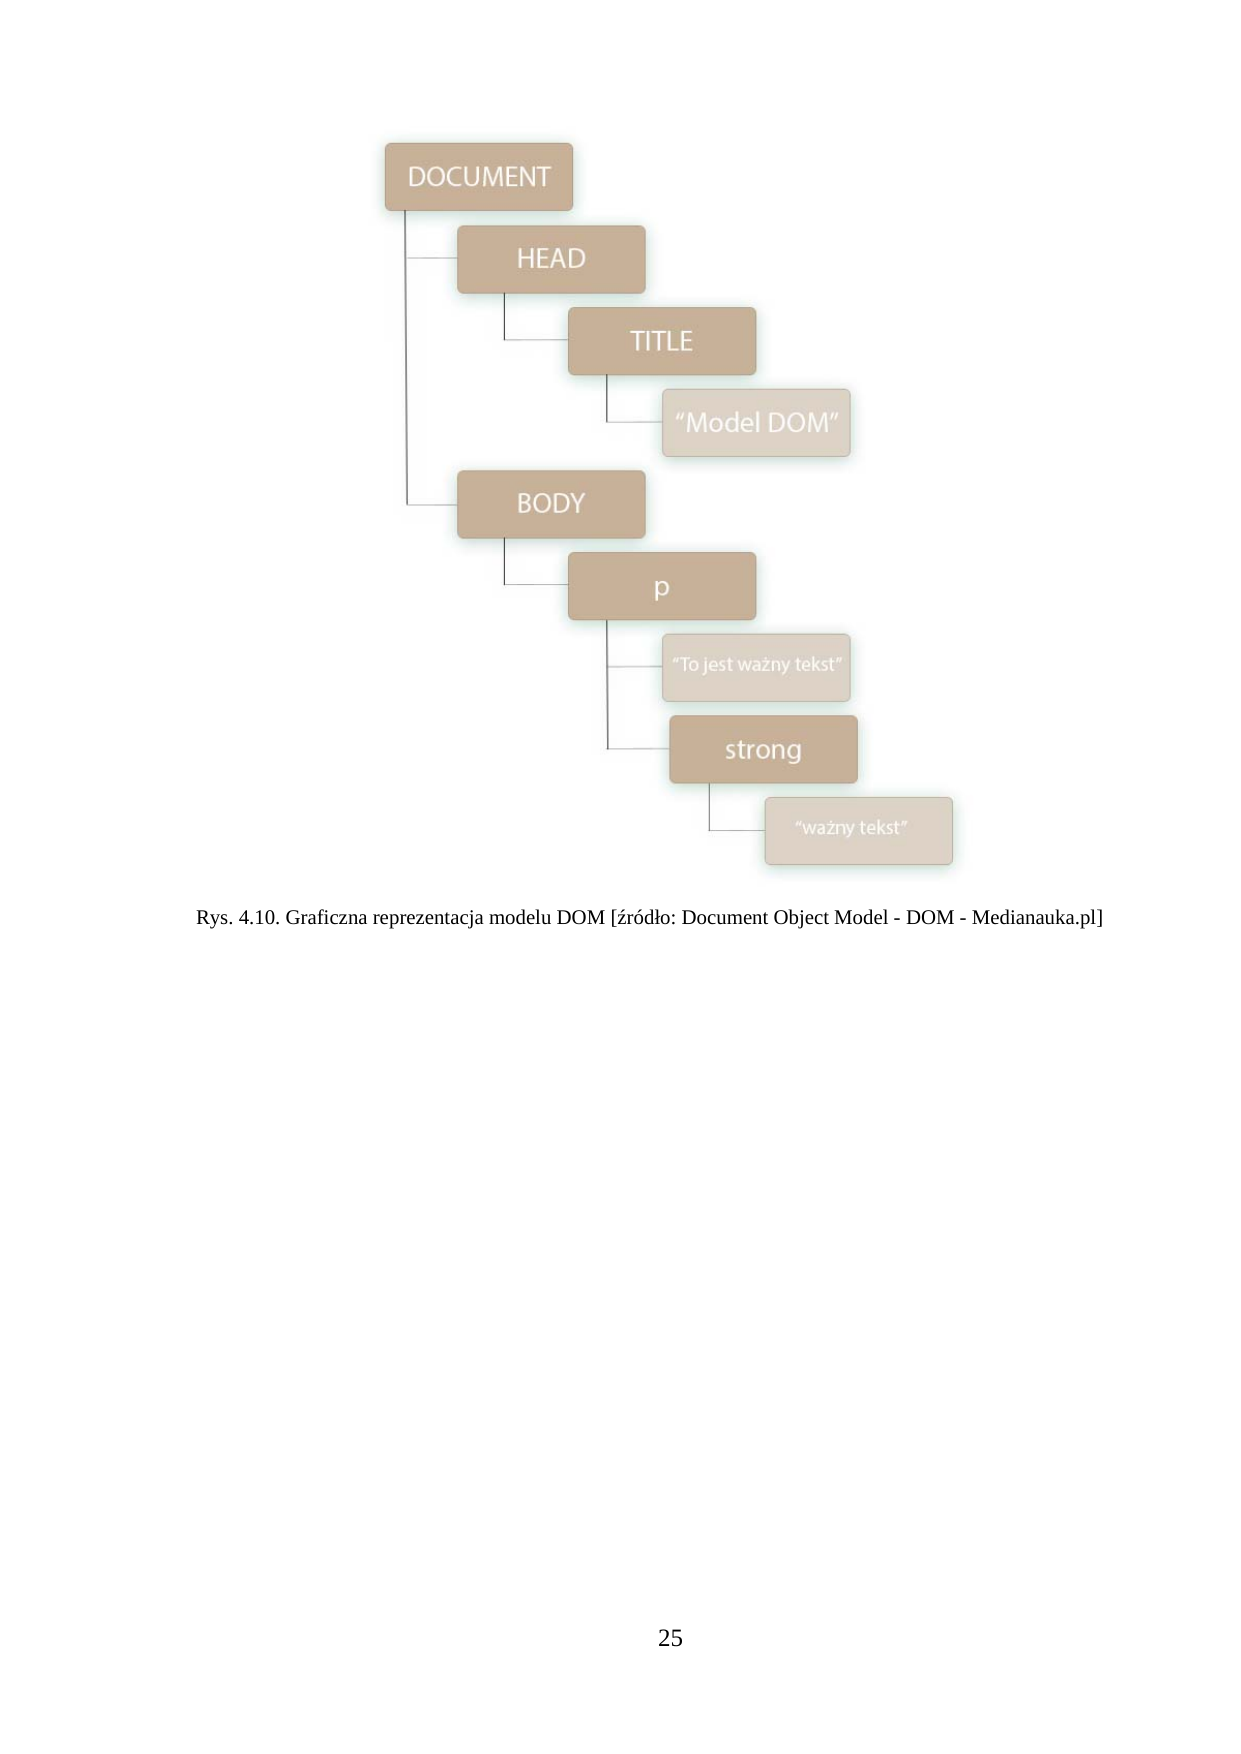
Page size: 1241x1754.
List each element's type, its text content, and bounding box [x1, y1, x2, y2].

text Rys. 4.5. Graficzna reprezentacja modelu DOM [źródło: Document Object Model - DOM - Medianauka.pl] [177, 905, 1122, 929]
picture [360, 118, 981, 891]
